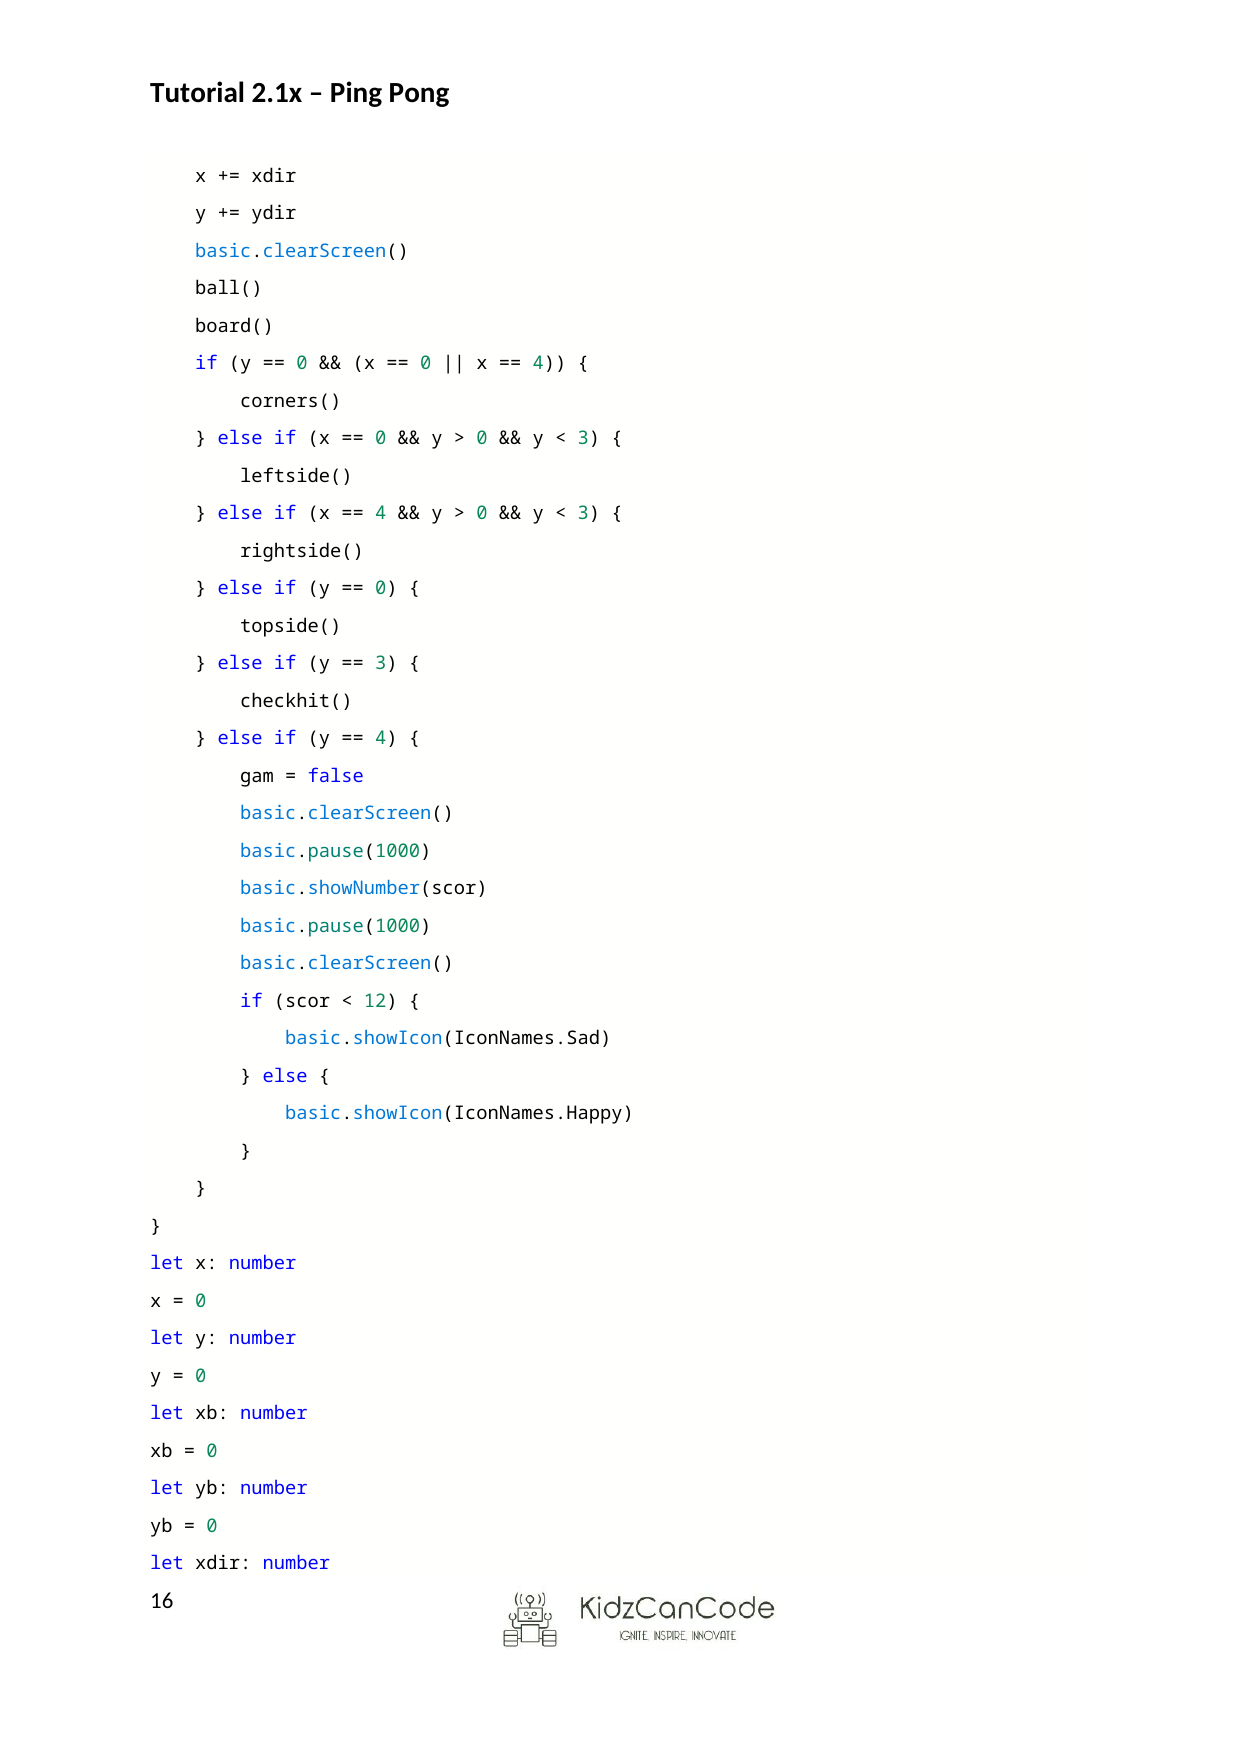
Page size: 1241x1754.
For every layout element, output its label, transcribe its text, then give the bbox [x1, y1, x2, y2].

text leftside() [150, 450, 1090, 487]
text x += xdir [150, 150, 1090, 187]
text basic.pause(1000) [150, 900, 1090, 937]
text } [150, 1162, 1090, 1200]
text basic.showIcon(IconNames.Sad) [150, 1012, 1090, 1050]
text corners() [150, 375, 1090, 412]
text x = 0 [150, 1275, 1090, 1312]
text let yb: number [150, 1462, 1090, 1500]
text basic.showIcon(IconNames.Happy) [150, 1087, 1090, 1125]
text basic.showNumber(scor) [150, 862, 1090, 900]
text } else { [150, 1050, 1090, 1087]
text basic.pause(1000) [150, 825, 1090, 862]
text gam = false [150, 750, 1090, 787]
text let y: number [150, 1312, 1090, 1350]
text } else if (y == 3) { [150, 637, 1090, 675]
text if (y == 0 && (x == 0 || x == 4)) { [150, 337, 1090, 375]
text basic.clearScreen() [150, 937, 1090, 975]
text } else if (x == 0 && y > 0 && y < 3) { [150, 412, 1090, 450]
text let xdir: number [150, 1537, 1090, 1575]
text ball() [150, 262, 1090, 300]
text rightside() [150, 525, 1090, 562]
picture [497, 1586, 781, 1653]
text } else if (x == 4 && y > 0 && y < 3) { [150, 487, 1090, 525]
text if (scor < 12) { [150, 975, 1090, 1012]
text y = 0 [150, 1350, 1090, 1387]
text board() [150, 300, 1090, 337]
text topside() [150, 600, 1090, 637]
text let x: number [150, 1237, 1090, 1275]
text } [150, 1125, 1090, 1162]
text basic.clearScreen() [150, 225, 1090, 262]
text checkhit() [150, 675, 1090, 712]
text } [150, 1200, 1090, 1237]
text let xb: number [150, 1387, 1090, 1425]
text xb = 0 [150, 1425, 1090, 1462]
text } else if (y == 4) { [150, 712, 1090, 750]
text y += ydir [150, 187, 1090, 225]
text } else if (y == 0) { [150, 562, 1090, 600]
text yb = 0 [150, 1500, 1090, 1537]
text basic.clearScreen() [150, 787, 1090, 825]
